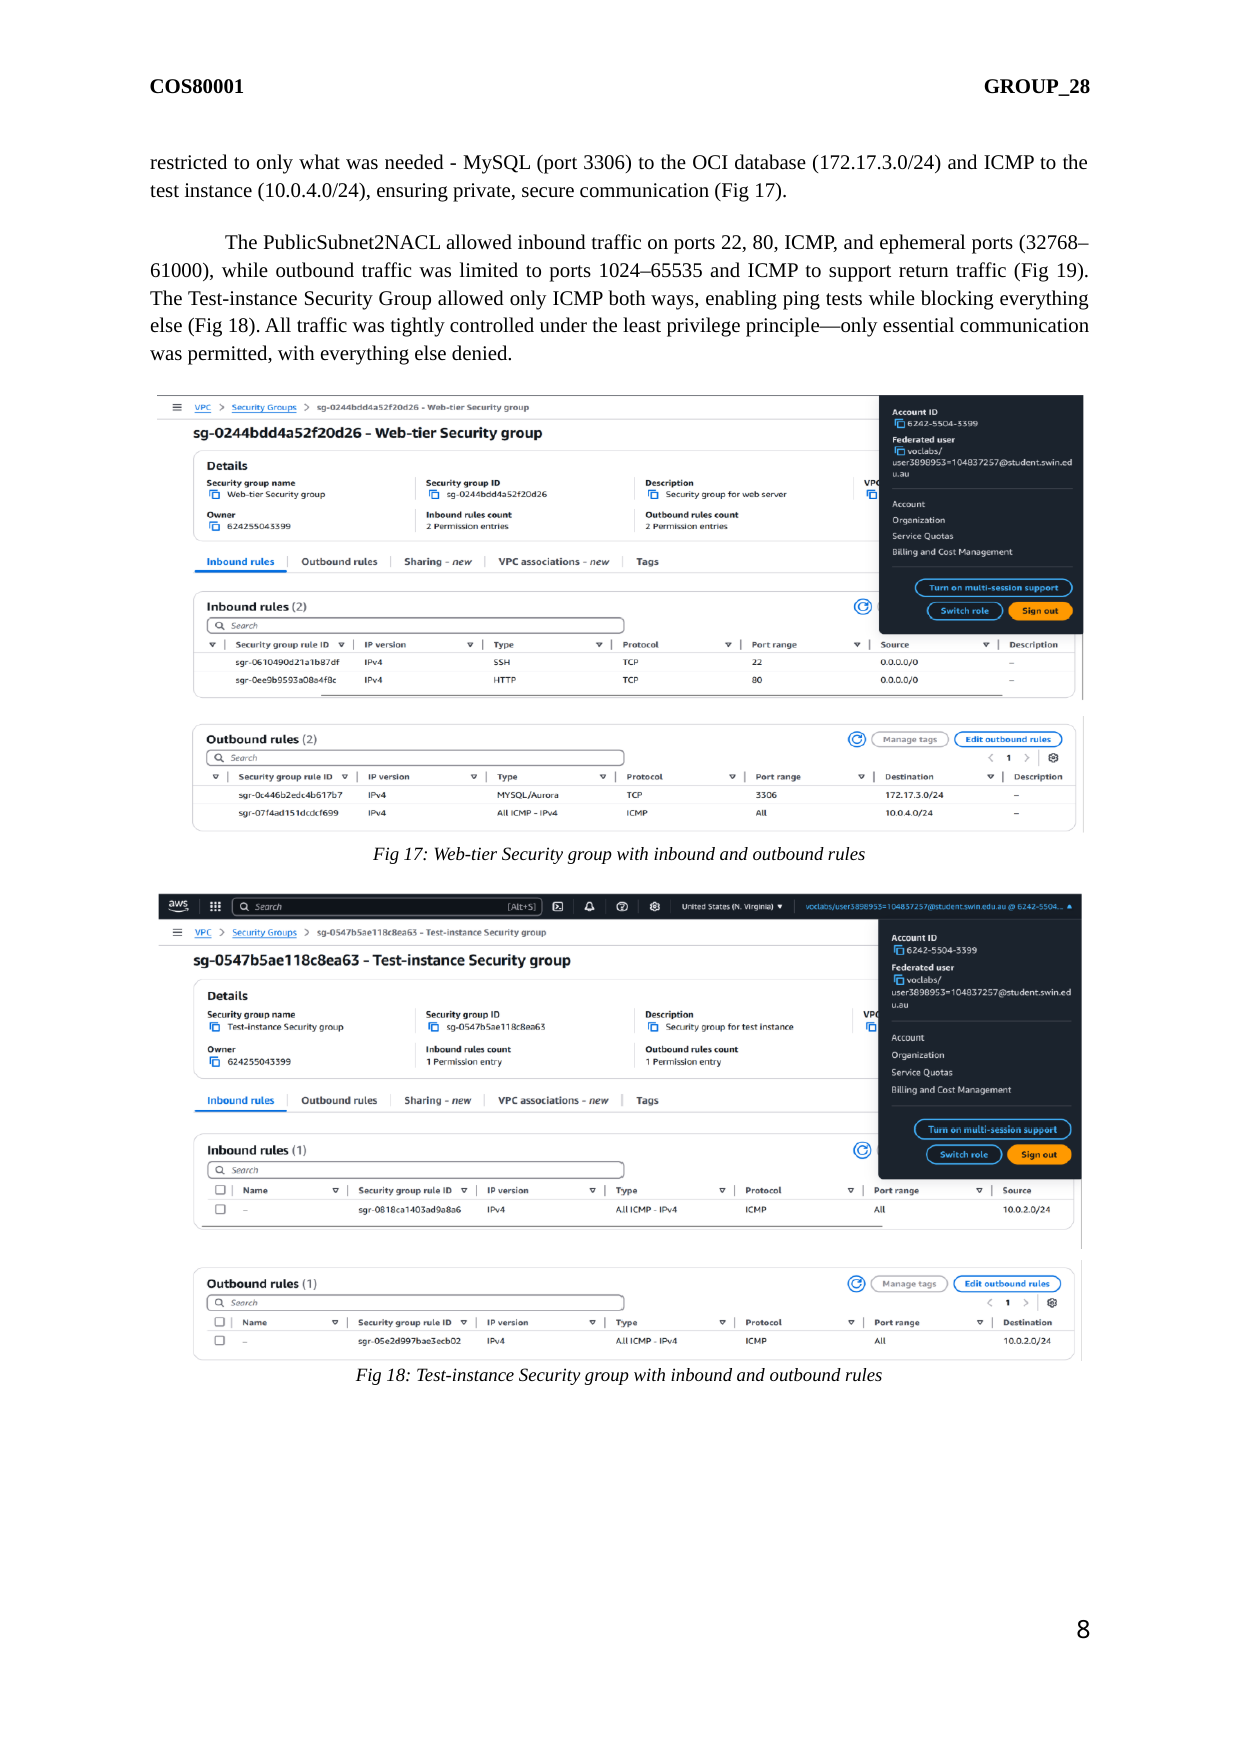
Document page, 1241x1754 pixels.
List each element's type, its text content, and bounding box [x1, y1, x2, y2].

text The PublicSubnet2NACL allowed inbound traffic on ports 22, 80, ICMP, and ephemeral ports (32768–61000), while outbound traffic was limited to ports 1024–65535 and ICMP to support return traffic (Fig 19). The Test-instance Security Group allowed only ICMP both ways, enabling ping tests while blocking everything else (Fig 18). All traffic was tightly controlled under the least privilege principle—only essential communication was permitted, with everything else denied. [150, 230, 1090, 365]
picture [158, 892, 1082, 1361]
picture [156, 393, 1084, 840]
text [150, 150, 1090, 202]
